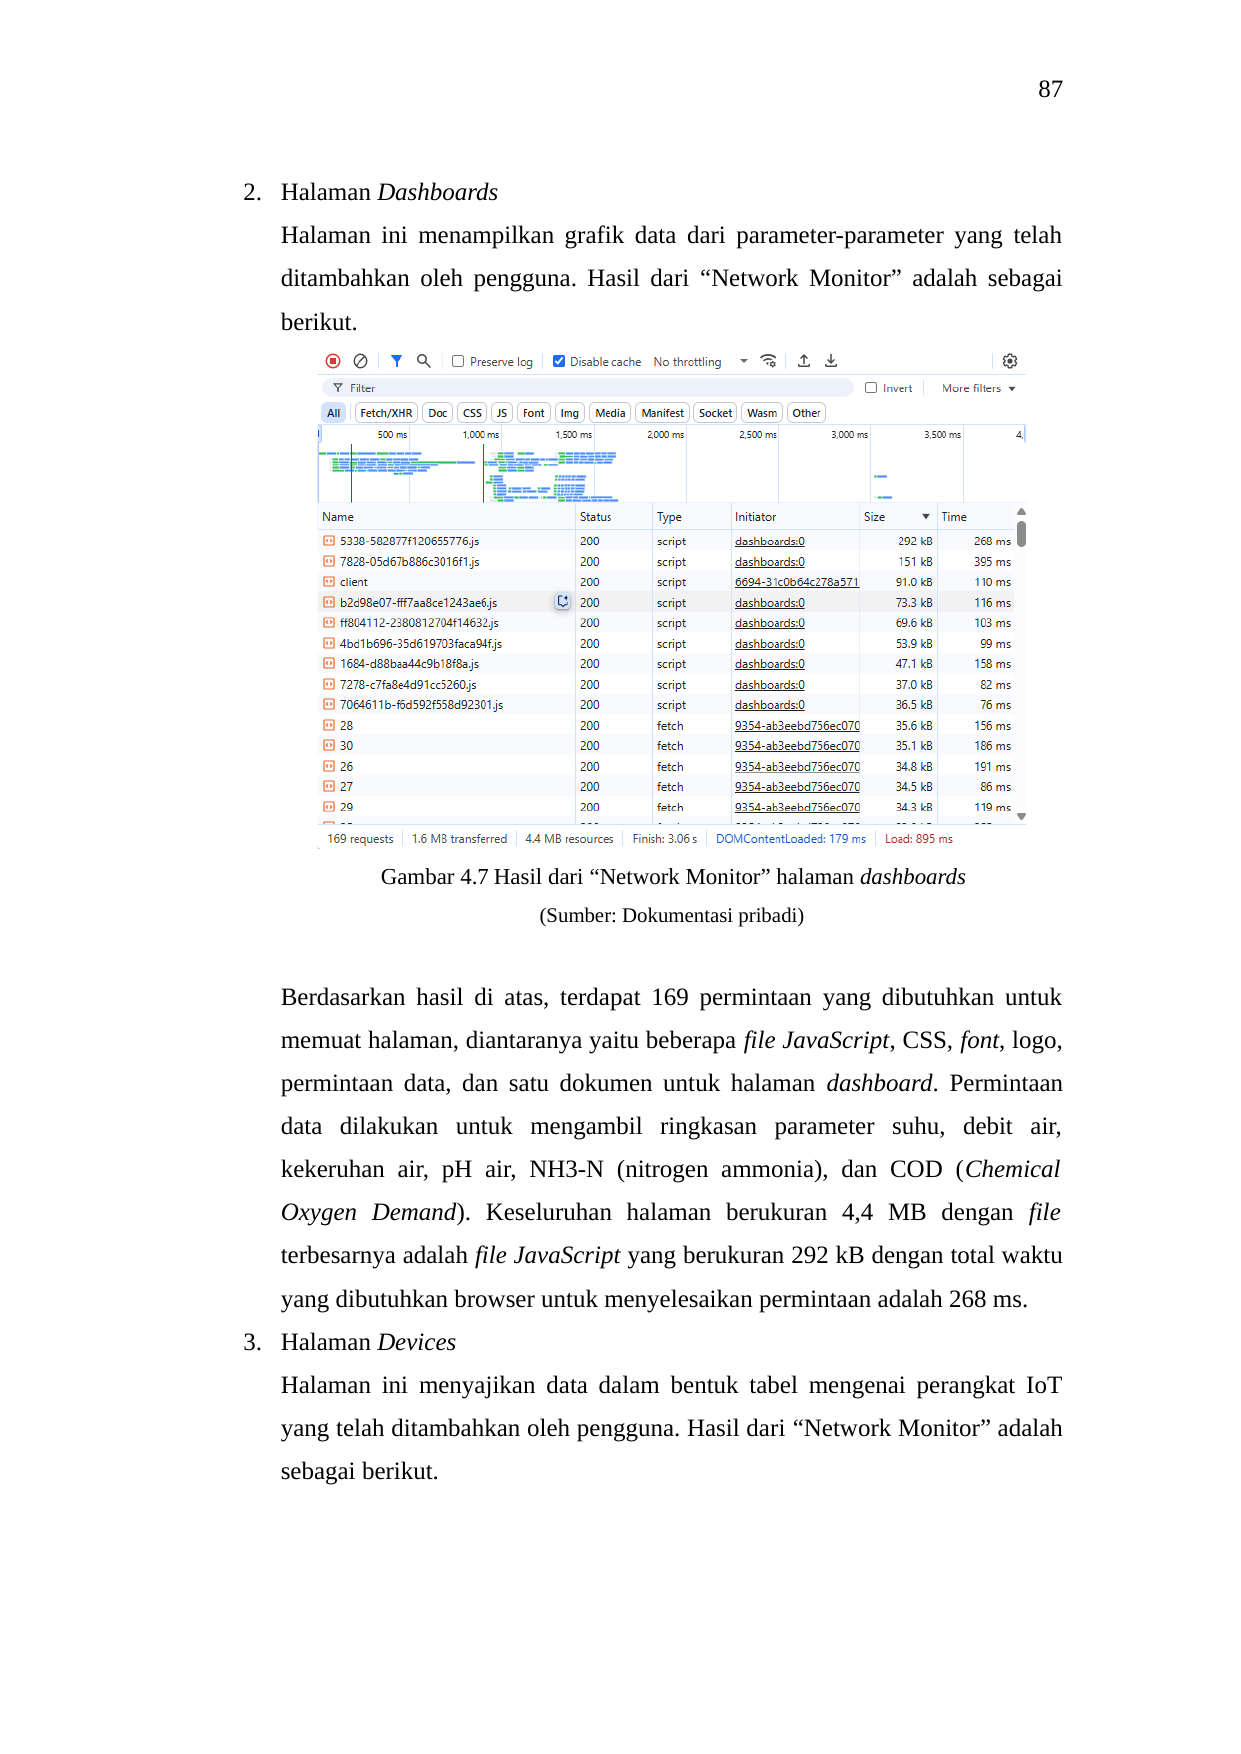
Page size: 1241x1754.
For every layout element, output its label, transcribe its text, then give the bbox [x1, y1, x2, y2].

list Halaman ini menampilkan grafik data dari parameter-parameter yang telah ditambahkan oleh pengguna. Hasil dari “Network Monitor” adalah sebagai berikut. [281, 220, 1063, 335]
text Hasil dari “Network Monitor” halaman dashboards [339, 863, 1063, 889]
list Halaman Devices [243, 1327, 1063, 1356]
list Halaman ini menyajikan data dalam bentuk tabel mengenai perangkat IoT yang telah ditambahkan oleh pengguna. Hasil dari “Network Monitor” adalah sebagai berikut. [281, 1370, 1063, 1485]
list Berdasarkan hasil di atas, terdapat 169 permintaan yang dibutuhkan untuk memuat halaman, diantaranya yaitu beberapa file JavaScript, CSS, font, logo, permintaan data, dan satu dokumen untuk halaman dashboard. Permintaan data dilakukan untuk mengambil ringkasan parameter suhu, debit air, kekeruhan air, pH air, NH3-N (nitrogen ammonia), dan COD (Chemical Oxygen Demand). Keseluruhan halaman berukuran 4,4 MB dengan file terbesarnya adalah file JavaScript yang berukuran 292 kB dengan total waktu yang dibutuhkan browser untuk menyelesaikan permintaan adalah 268 ms. [281, 982, 1063, 1312]
list (Sumber: Dokumentasi pribadi) [281, 903, 1063, 927]
list Halaman Dashboards [243, 177, 1063, 206]
picture [317, 349, 1027, 849]
